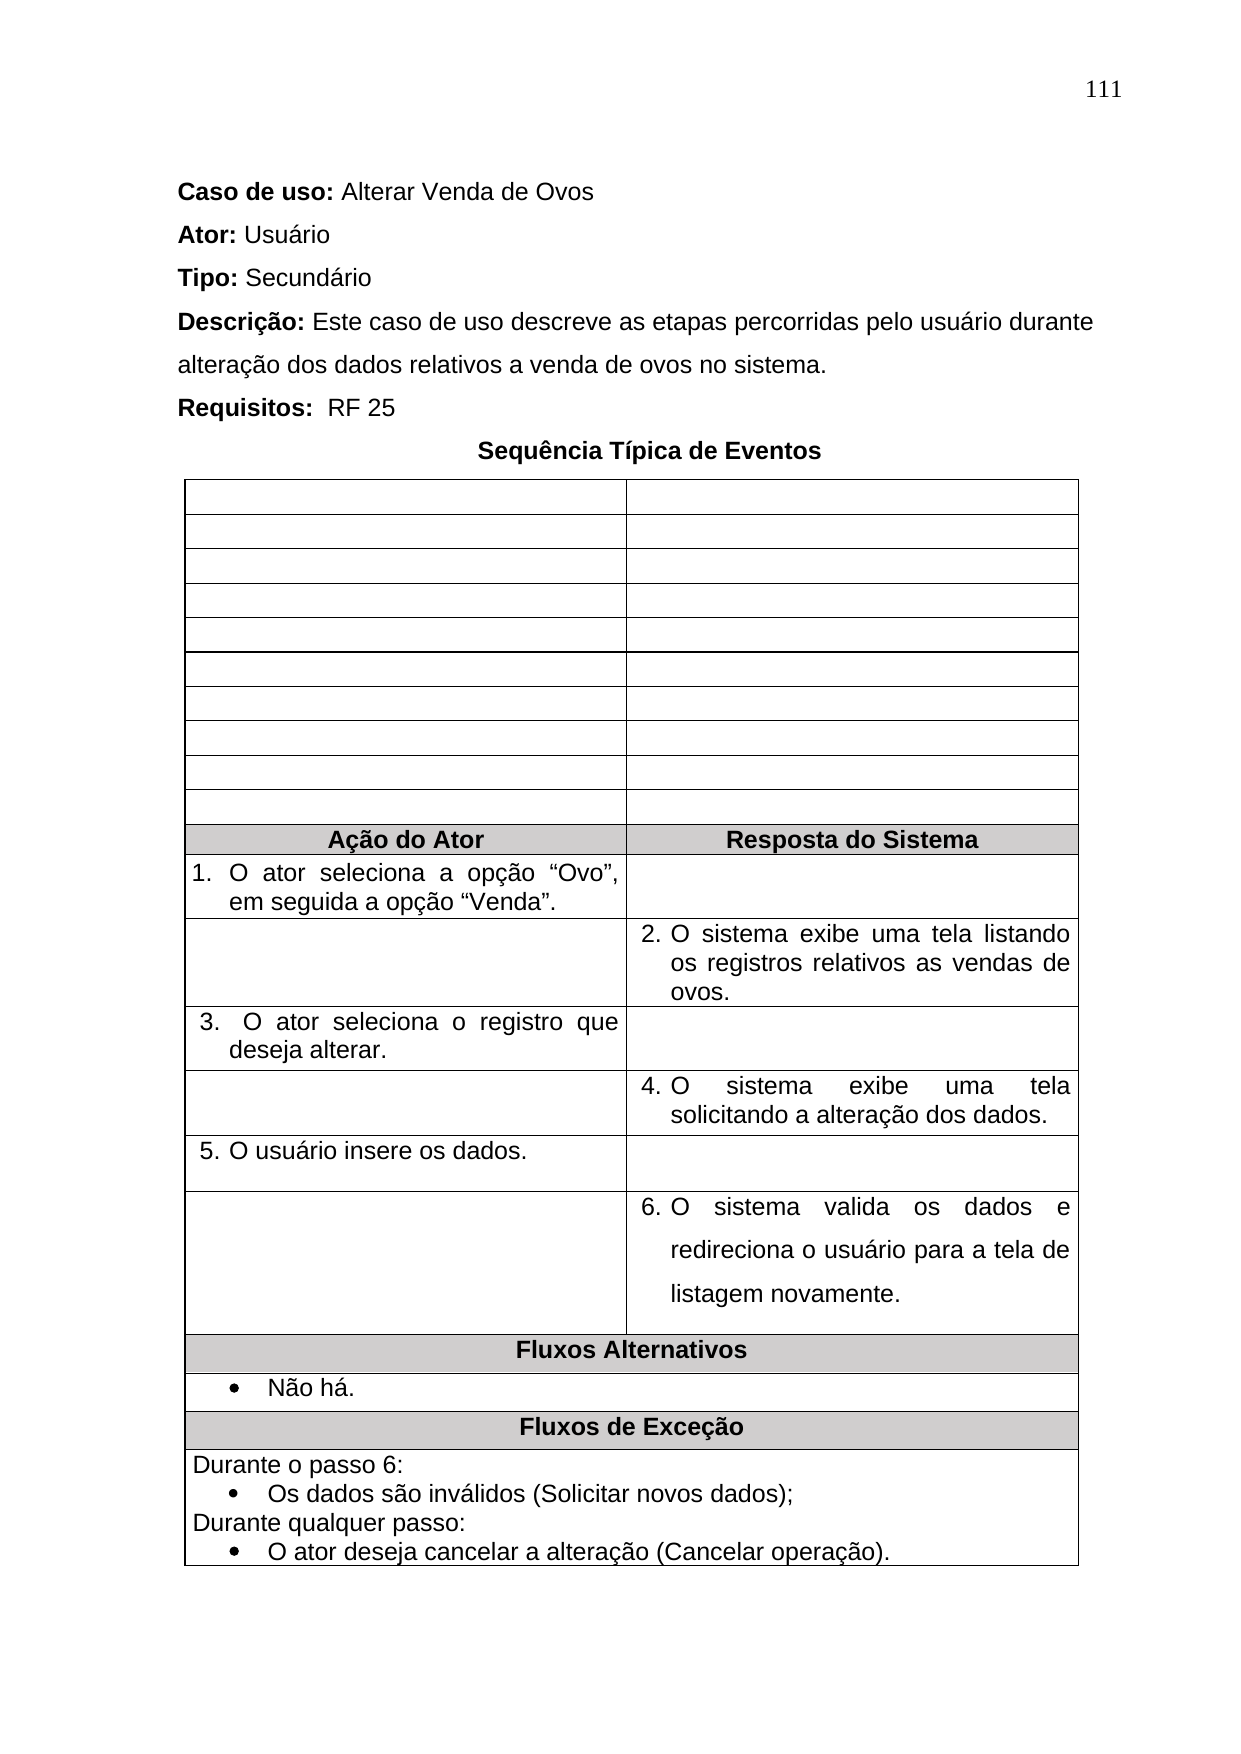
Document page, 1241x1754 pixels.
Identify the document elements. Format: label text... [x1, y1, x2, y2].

table_cell Durante o passo 6: Os dados são inválidos (Solicitar novos dados); Durante qualquer passo: O ator deseja cancelar a alteração (Cancelar operação). [186, 1450, 1078, 1565]
text Tipo: Secundário [177, 263, 1122, 292]
table_cell [627, 756, 1078, 789]
table_cell [186, 584, 626, 617]
text Requisitos: RF 25 [177, 393, 1122, 422]
table_cell [627, 584, 1078, 617]
table_cell [627, 855, 1078, 918]
table_cell [627, 515, 1078, 548]
table_cell [186, 721, 626, 755]
table_cell Resposta do Sistema [627, 825, 1078, 854]
table_cell [186, 919, 626, 1006]
table_cell Ação do Ator [186, 825, 626, 854]
table_cell [186, 653, 626, 686]
table_cell [627, 618, 1078, 651]
text Sequência Típica de Eventos [177, 436, 1122, 465]
table_cell [186, 1071, 626, 1135]
table_cell [186, 549, 626, 582]
table_cell [627, 549, 1078, 582]
table_header [186, 480, 626, 513]
table_cell [186, 756, 626, 789]
table_cell O ator seleciona o registro que deseja alterar. [186, 1007, 626, 1070]
table_cell O usuário insere os dados. [186, 1136, 626, 1191]
table_cell [186, 618, 626, 651]
table_cell [627, 687, 1078, 720]
table_cell [627, 1136, 1078, 1191]
table_cell O sistema valida os dados e redireciona o usuário para a tela de listagem novamente. [627, 1192, 1078, 1334]
table_cell O ator seleciona a opção “Ovo”, em seguida a opção “Venda”. [186, 855, 626, 918]
table_header [627, 480, 1078, 513]
text Caso de uso: Alterar Venda de Ovos [177, 177, 1122, 206]
table_cell [627, 1007, 1078, 1070]
text Ator: Usuário [177, 220, 1122, 249]
table_cell [627, 721, 1078, 755]
table_cell [186, 790, 626, 824]
table_cell [627, 653, 1078, 686]
table_cell O sistema exibe uma tela solicitando a alteração dos dados. [627, 1071, 1078, 1135]
table_cell Não há. [186, 1374, 1078, 1411]
table_cell [186, 515, 626, 548]
table_cell Fluxos Alternativos [186, 1335, 1078, 1372]
table_cell O sistema exibe uma tela listando os registros relativos as vendas de ovos. [627, 919, 1078, 1006]
table_cell Fluxos de Exceção [186, 1412, 1078, 1449]
table_cell [186, 1192, 626, 1334]
table_cell [627, 790, 1078, 824]
table_cell [186, 687, 626, 720]
text Descrição: Este caso de uso descreve as etapas percorridas pelo usuário durante alteração dos dados relativos a venda de ovos no sistema. [177, 307, 1122, 378]
